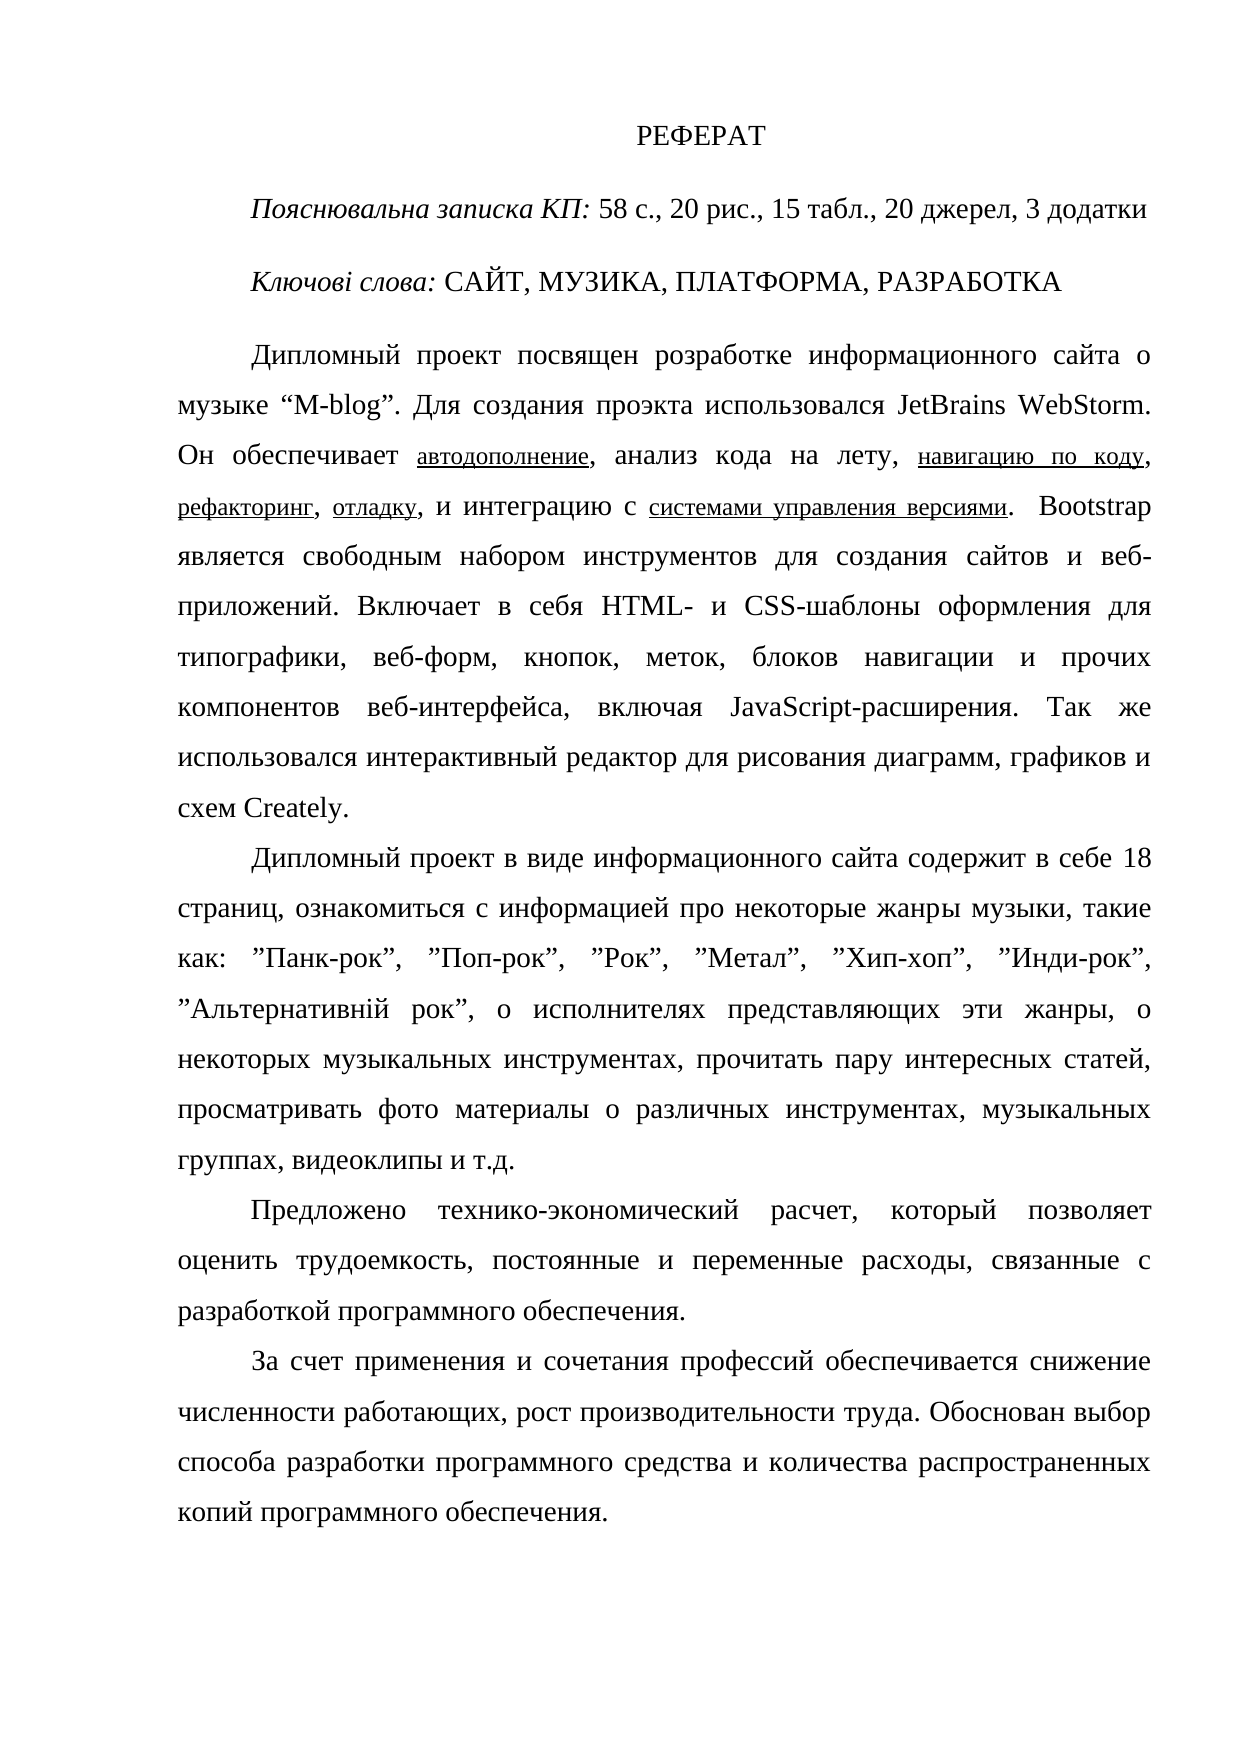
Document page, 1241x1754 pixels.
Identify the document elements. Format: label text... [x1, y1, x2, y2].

text Дипломный проект посвящен розработке информационного сайта о музыке “M-blog”. Для создания проэкта использовался JetBrains WebStorm. Он обеспечивает автодополнение, анализ кода на лету, навигацию по коду, рефакторинг, отладку, и интеграцию с системами управления версиями. Bootstrap является свободным набором инструментов для создания сайтов и веб-приложений. Включает в себя HTML- и CSS-шаблоны оформления для типографики, веб-форм, кнопок, меток, блоков навигации и прочих компонентов веб-интерфейса, включая JavaScript-расширения. Так же использовался интерактивный редактор для рисования диаграмм, графиков и схем Creately. [177, 337, 1152, 823]
text Ключові слова: САЙТ, МУЗИКА, ПЛАТФОРМА, РАЗРАБОТКА [177, 264, 1152, 297]
text Дипломный проект в виде информационного сайта содержит в себе 18 страниц, ознакомиться с информацией про некоторые жанры музыки, такие как: ”Панк-рок”, ”Поп-рок”, ”Рок”, ”Метал”, ”Хип-хоп”, ”Инди-рок”, ”Альтернативній рок”, о исполнителях представляющих эти жанры, о некоторых музыкальных инструментах, прочитать пару интересных статей, просматривать фото материалы о различных инструментах, музыкальных группах, видеоклипы и т.д. [177, 840, 1152, 1175]
text Пояснювальна записка КП: 58 с., 20 рис., 15 табл., 20 джерел, 3 додатки [177, 191, 1152, 224]
text Предложено технико-экономический расчет, который позволяет оценить трудоемкость, постоянные и переменные расходы, связанные с разработкой программного обеспечения. [177, 1192, 1152, 1326]
text РЕФЕРАТ [250, 118, 1152, 152]
text За счет применения и сочетания профессий обеспечивается снижение численности работающих, рост производительности труда. Обоснован выбор способа разработки программного средства и количества распространенных копий программного обеспечения. [177, 1343, 1152, 1528]
